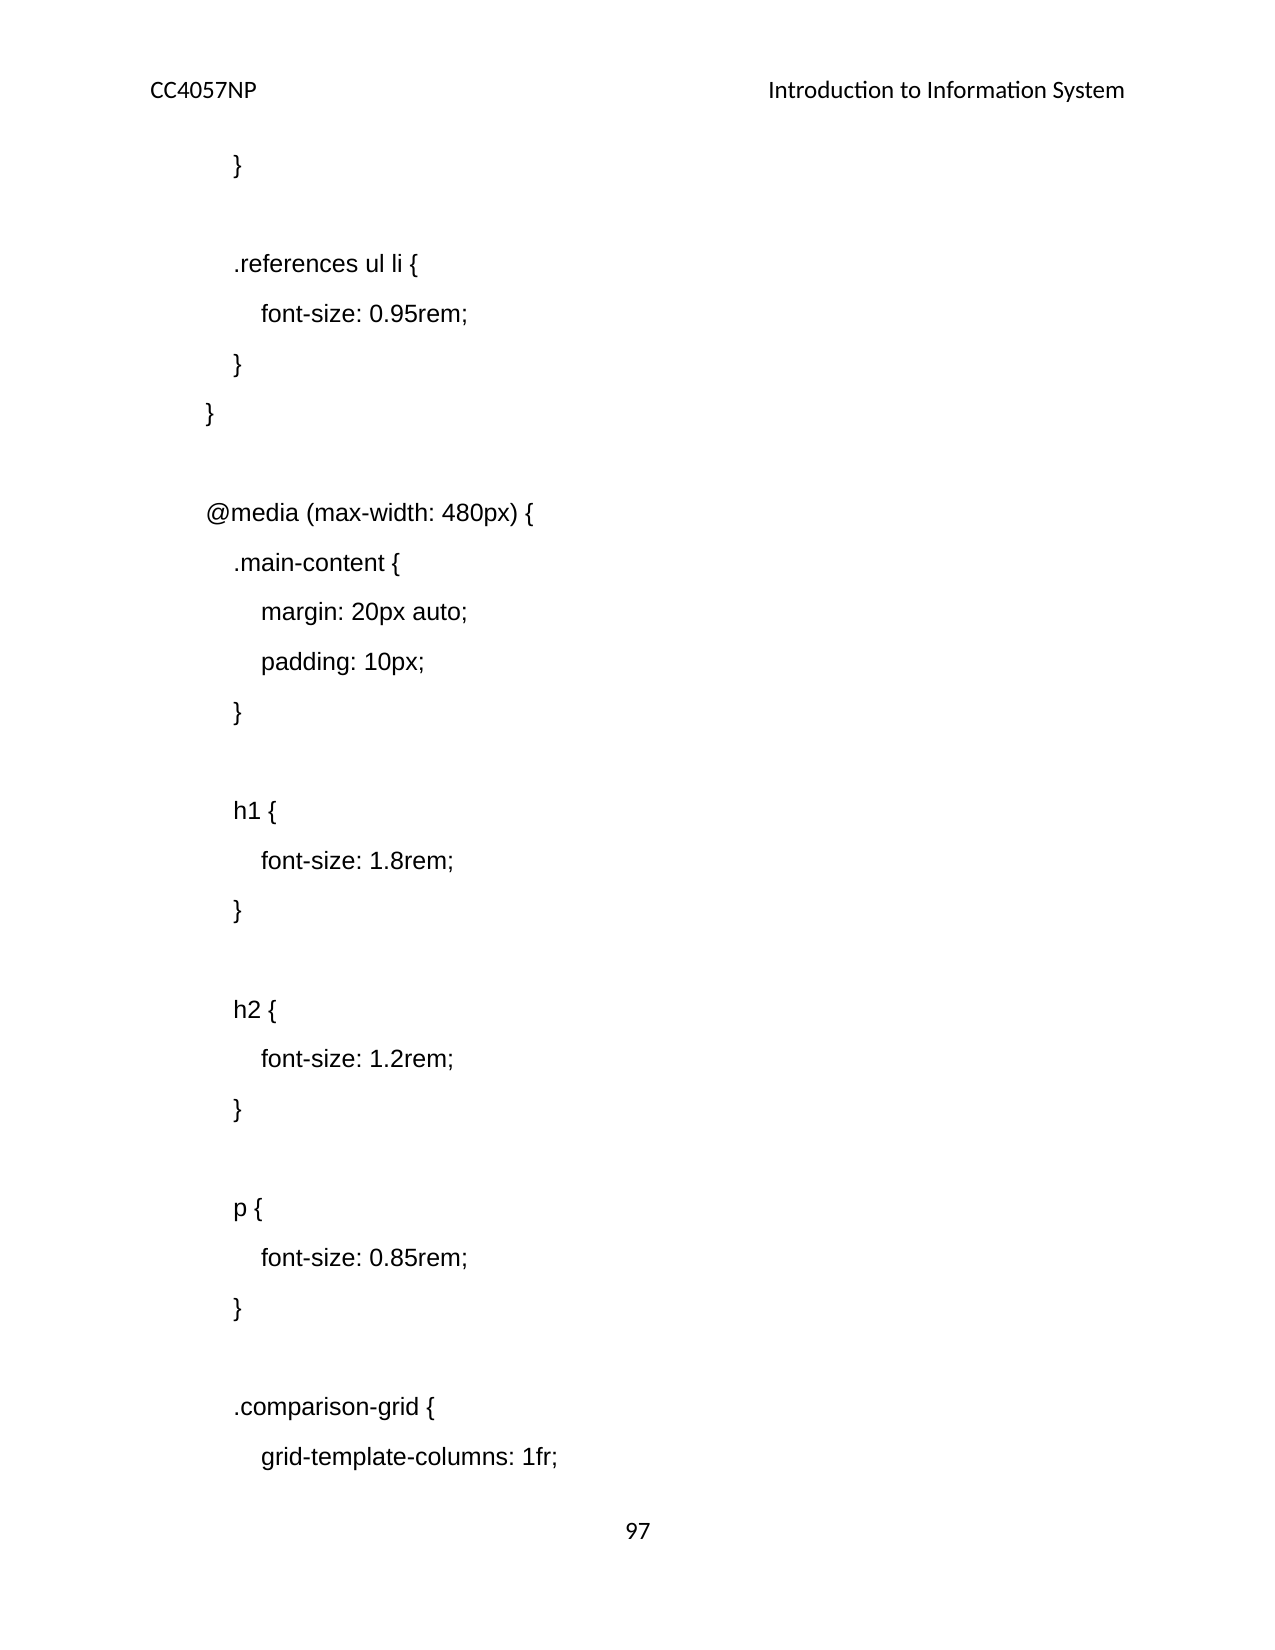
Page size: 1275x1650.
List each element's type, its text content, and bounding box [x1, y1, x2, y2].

text } [150, 349, 1125, 377]
text @media (max-width: 480px) { [150, 498, 1125, 527]
text font-size: 1.2rem; [150, 1044, 1125, 1073]
text h2 { [150, 995, 1125, 1023]
text .main-content { [150, 547, 1125, 576]
text .comparison-grid { [150, 1392, 1125, 1421]
text margin: 20px auto; [150, 597, 1125, 626]
text } [150, 697, 1125, 725]
text } [150, 150, 1125, 179]
text } [150, 1094, 1125, 1123]
text grid-template-columns: 1fr; [150, 1442, 1125, 1471]
text font-size: 0.85rem; [150, 1243, 1125, 1272]
text font-size: 0.95rem; [150, 299, 1125, 328]
text } [150, 895, 1125, 924]
text padding: 10px; [150, 647, 1125, 676]
text } [150, 1293, 1125, 1322]
text } [150, 398, 1125, 427]
text font-size: 1.8rem; [150, 846, 1125, 874]
text .references ul li { [150, 249, 1125, 278]
text p { [150, 1193, 1125, 1222]
text h1 { [150, 796, 1125, 825]
